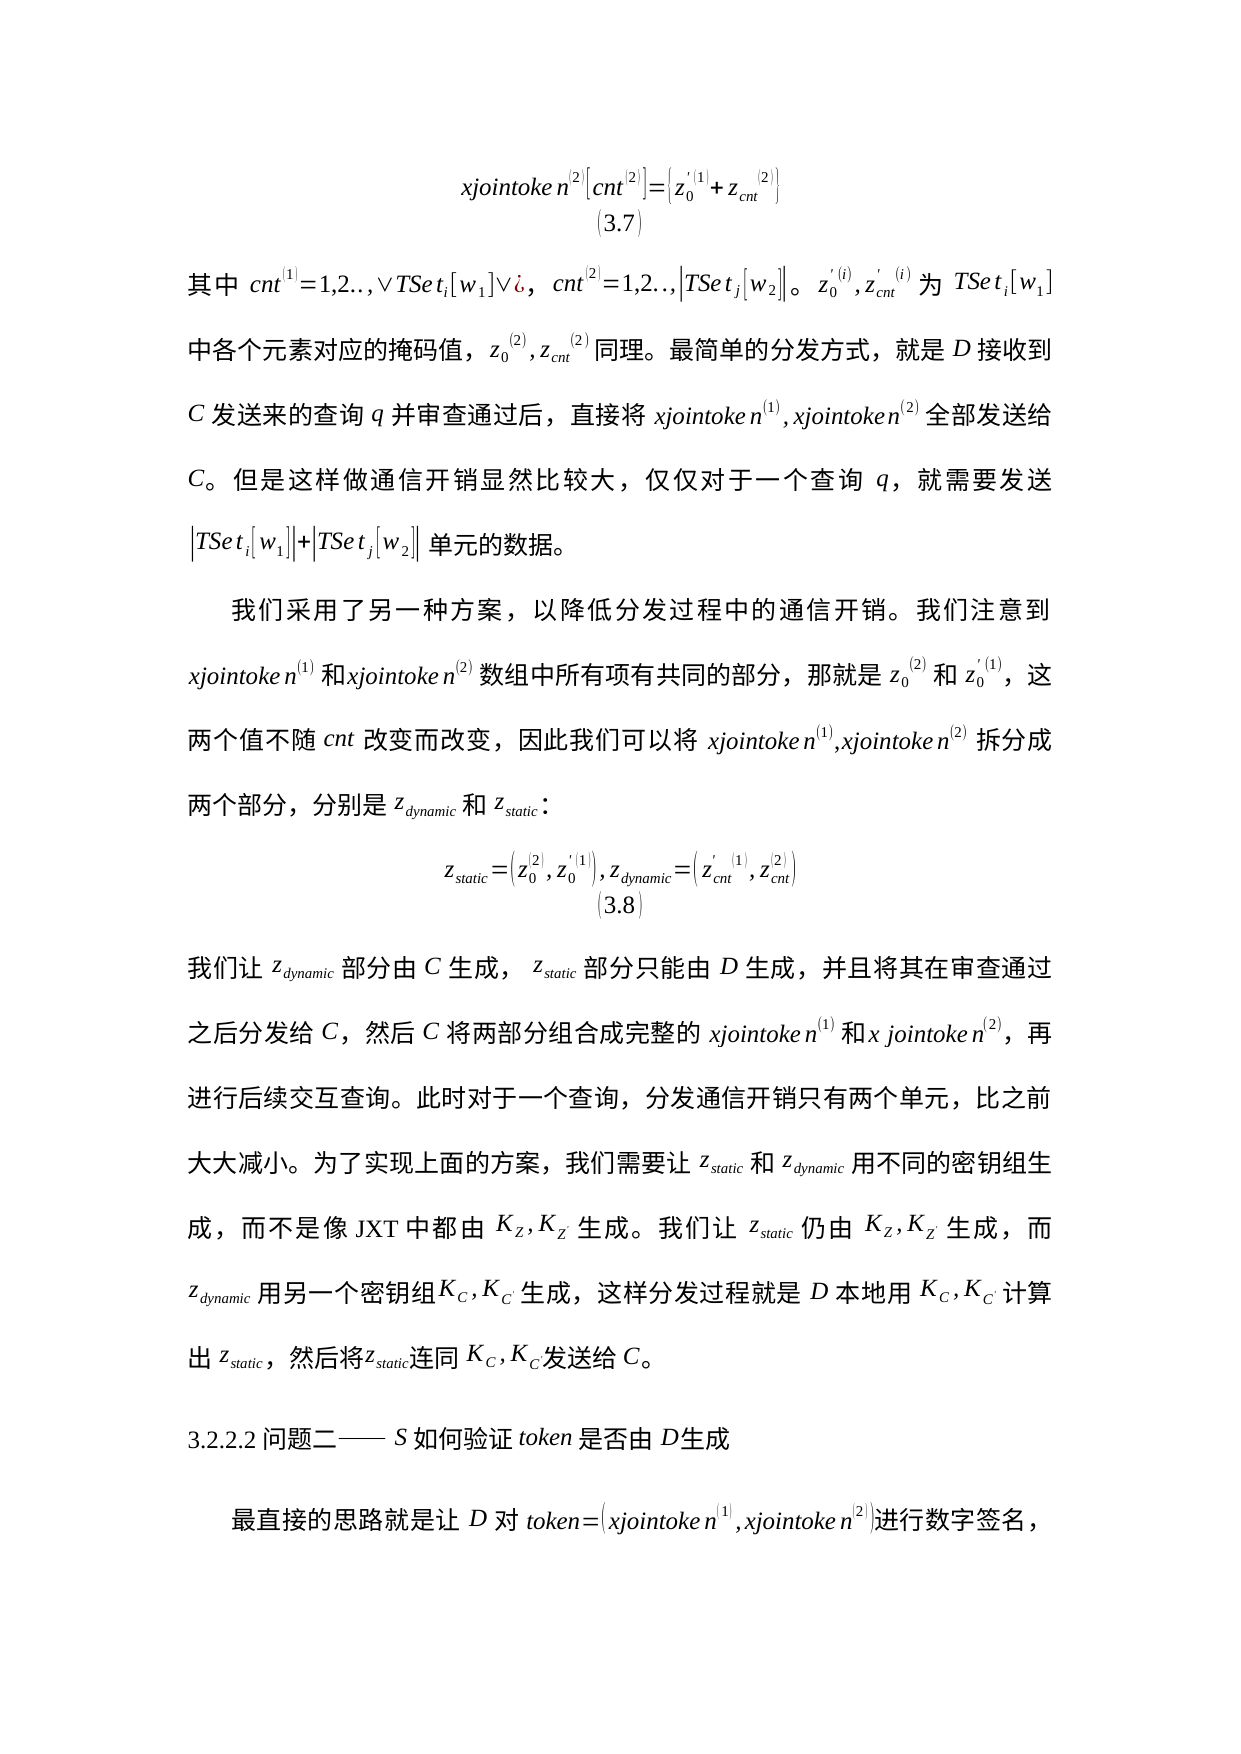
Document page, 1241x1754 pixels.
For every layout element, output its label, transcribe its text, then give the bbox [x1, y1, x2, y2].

text 我们采用了另一种方案，以降低分发过程中的通信开销。我们注意到 和 数组中所有项有共同的部分，那就是 和 ，这两个值不随 改变而改变，因此我们可以将 , 拆分成两个部分，分别是 和 ： [187, 576, 1053, 836]
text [187, 1486, 1053, 1551]
text 我们让 部分由 生成， 部分只能由 生成，并且将其在审查通过之后分发给 ，然后 将两部分组合成完整的 和，再进行后续交互查询。此时对于一个查询，分发通信开销只有两个单元，比之前大大减小。为了实现上面的方案，我们需要让 和 用不同的密钥组生成，而不是像JXT中都由 生成。我们让 仍由 生成，而 用另一个密钥组 生成，这样分发过程就是 本地用 计算出 ，然后将连同 发送给 。 [187, 934, 1053, 1389]
subtitle 问题二—— 如何验证 是否由 生成 [187, 1405, 1053, 1470]
text 其中 ，。 为 中各个元素对应的掩码值， 同理。最简单的分发方式，就是 接收到 发送来的查询 并审查通过后，直接将 全部发送给 。但是这样做通信开销显然比较大，仅仅对于一个查询 ，就需要发送 单元的数据。 [187, 251, 1053, 576]
